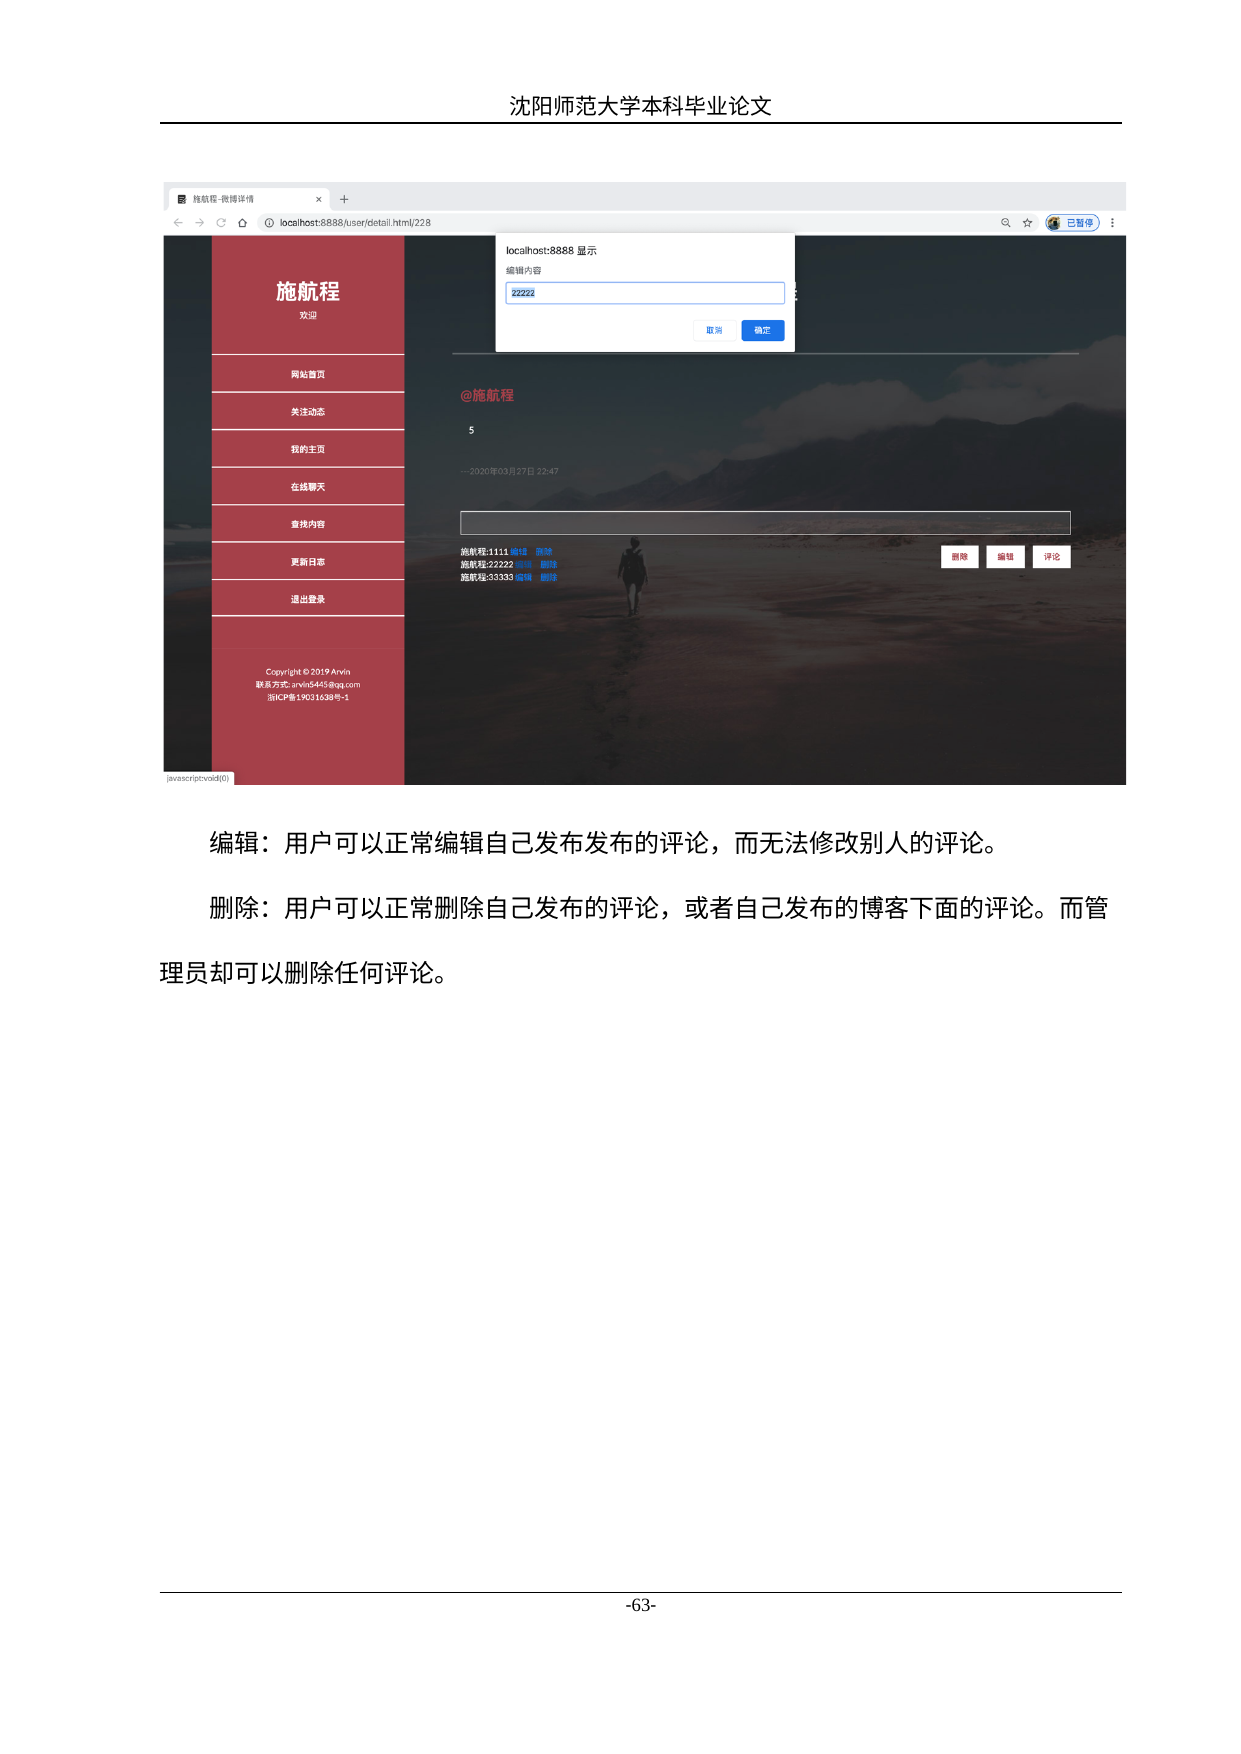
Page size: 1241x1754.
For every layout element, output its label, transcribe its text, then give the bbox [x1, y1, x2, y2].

text 删除：用户可以正常删除自己发布的评论，或者自己发布的博客下面的评论。而管理员却可以删除任何评论。 [159, 874, 1122, 1004]
picture [163, 182, 1127, 785]
